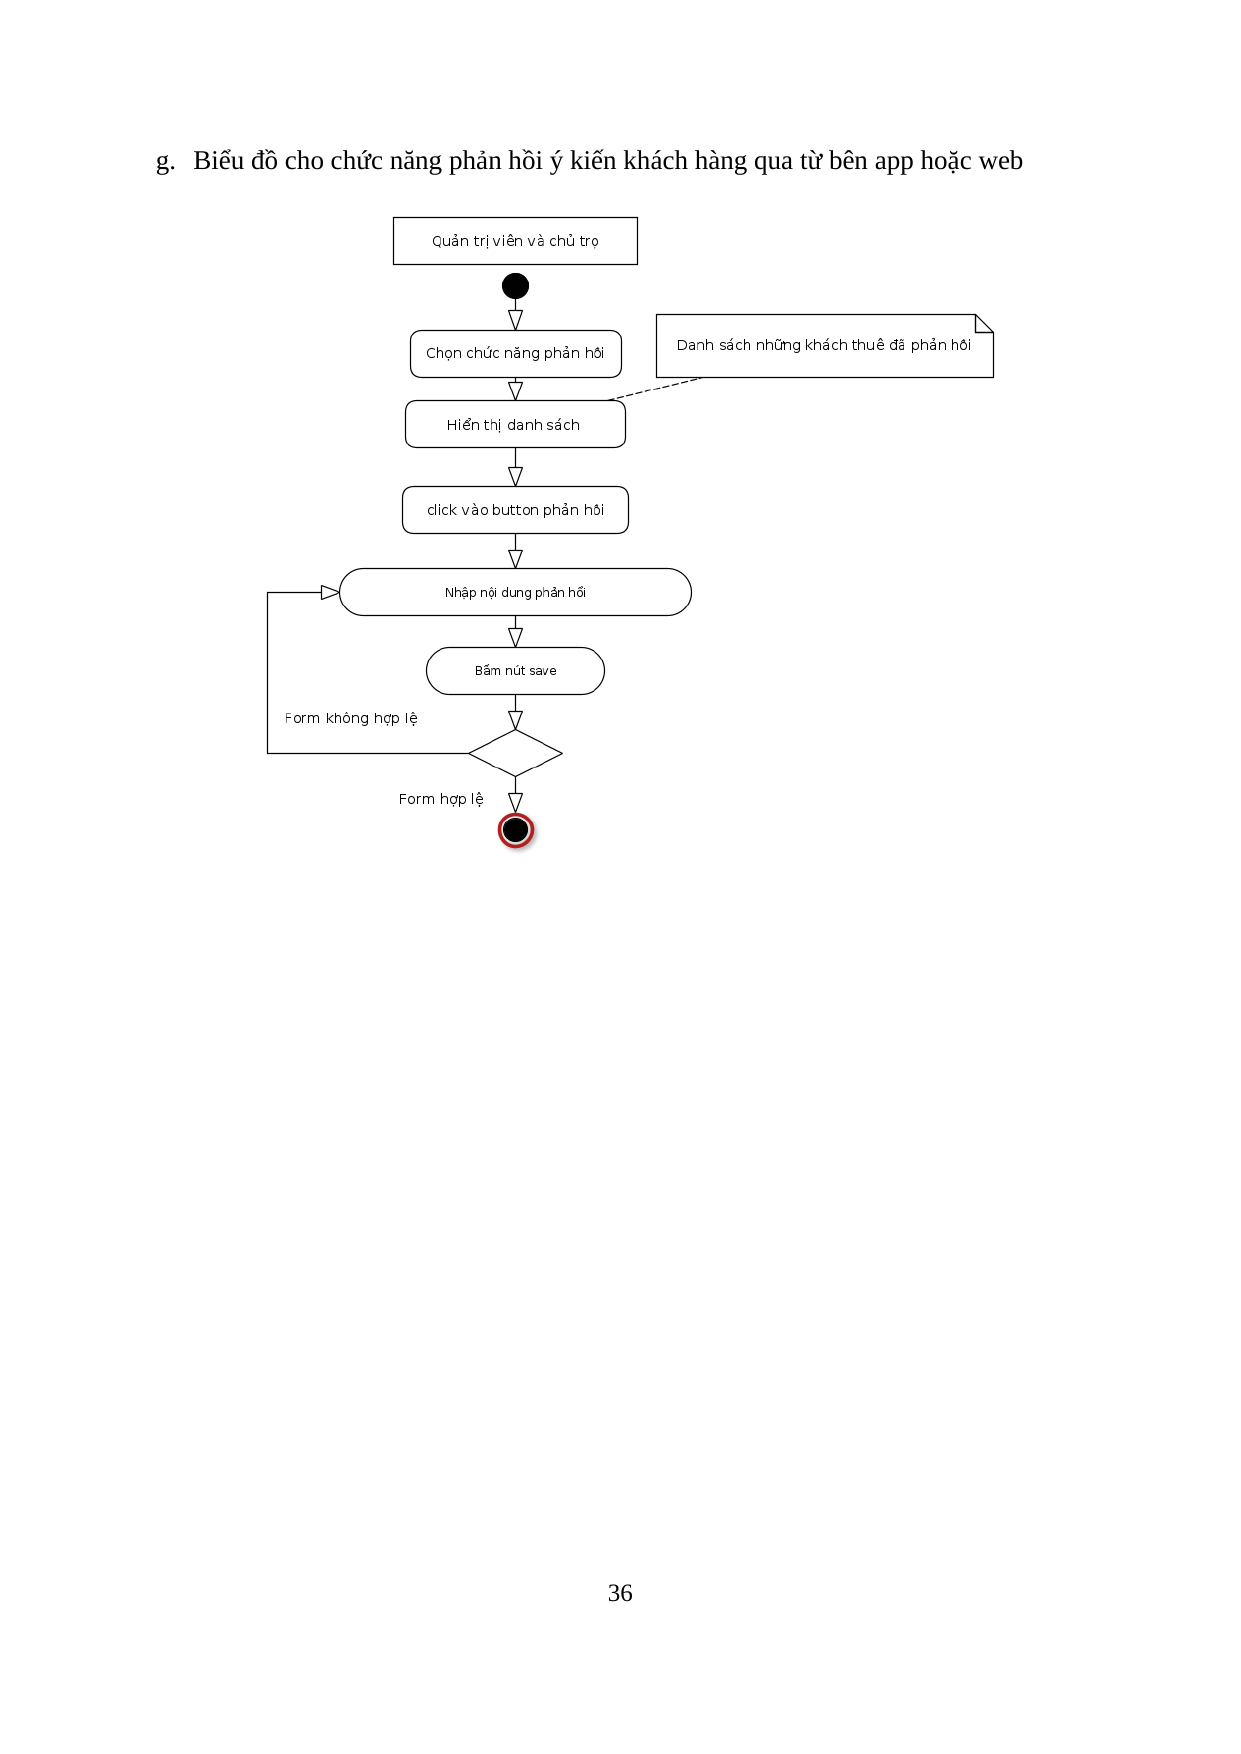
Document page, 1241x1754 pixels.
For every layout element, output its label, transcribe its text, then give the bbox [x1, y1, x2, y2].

picture [235, 175, 1005, 875]
list g. Biểu đồ cho chức năng phản hồi ý kiến khách hàng qua từ bên app hoặc web [156, 144, 1122, 175]
